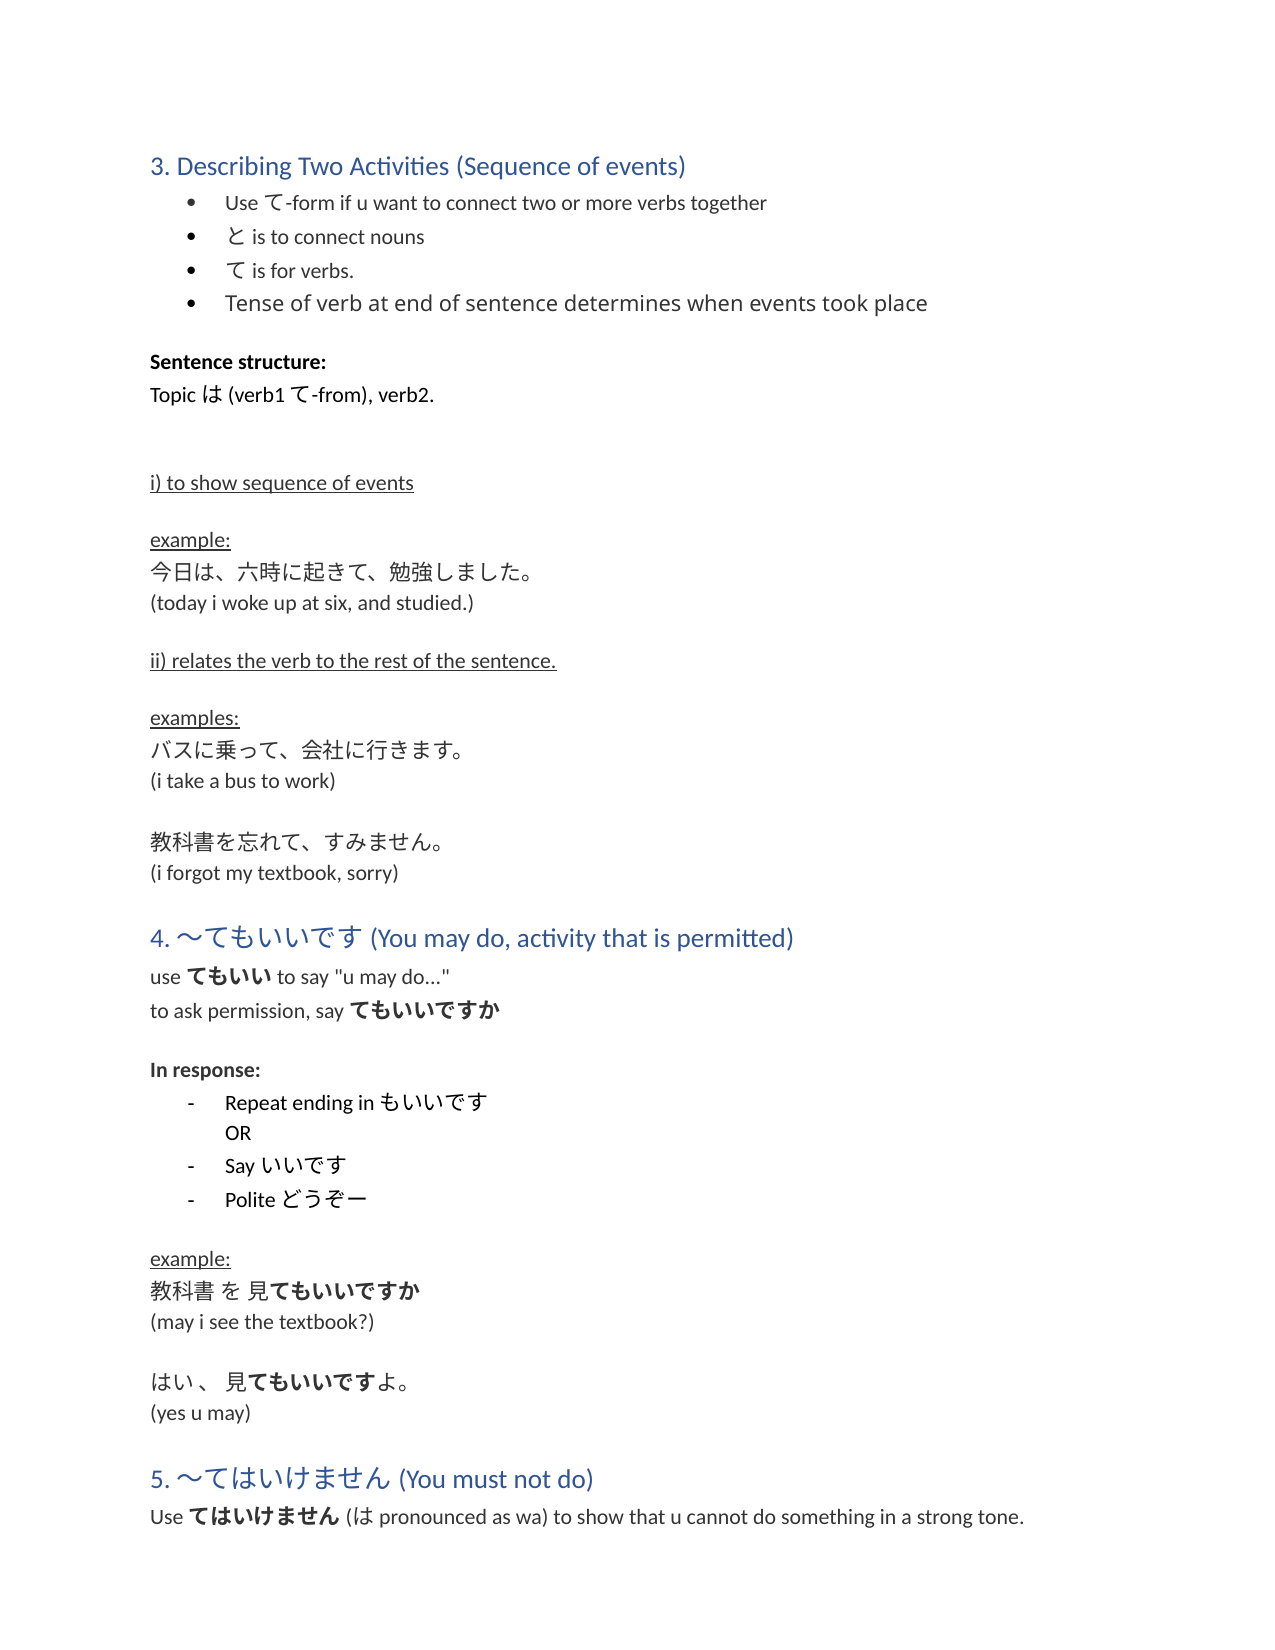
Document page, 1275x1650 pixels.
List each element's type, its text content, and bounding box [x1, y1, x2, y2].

text examples: [150, 704, 1125, 731]
text バスに乗って、会社に行きます。 [150, 733, 1125, 765]
text (yes u may) [150, 1399, 1125, 1426]
list て is for verbs. [187, 253, 1125, 285]
text In response: [150, 1056, 1125, 1082]
list Say いいです [187, 1148, 1125, 1179]
text 教科書を忘れて、すみません。 [150, 825, 1125, 856]
text example: [150, 1245, 1125, 1272]
text to ask permission, say てもいいですか [150, 993, 1125, 1024]
list OR [225, 1119, 1125, 1146]
text Sentence structure: [150, 348, 1125, 375]
text 教科書 を 見てもいいですか [150, 1274, 1125, 1305]
text (today i woke up at six, and studied.) [150, 589, 1125, 616]
text example: [150, 526, 1125, 553]
list Repeat ending in もいいです [187, 1084, 1125, 1116]
list Use て-form if u want to connect two or more verbs together [187, 185, 1125, 217]
text 今日は、六時に起きて、勉強しました。 [150, 555, 1125, 587]
text はい 、 見てもいいですよ。 [150, 1365, 1125, 1397]
text (i take a bus to work) [150, 767, 1125, 794]
text (i forgot my textbook, sorry) [150, 859, 1125, 886]
subtitle ～てはいけません (You must not do) [150, 1457, 1125, 1496]
list と is to connect nouns [187, 219, 1125, 251]
text Use てはいけません (は pronounced as wa) to show that u cannot do something in a strong tone. [150, 1499, 1125, 1531]
text use てもいい to say "u may do..." [150, 959, 1125, 990]
text i) to show sequence of events [150, 469, 1125, 496]
text Topic は (verb1て-from), verb2. [150, 377, 1125, 409]
list Tense of verb at end of sentence determines when events took place [187, 288, 1125, 317]
text (may i see the textbook?) [150, 1308, 1125, 1334]
text ii) relates the verb to the rest of the sentence. [150, 647, 1125, 673]
list Polite どうぞー [187, 1182, 1125, 1214]
subtitle ～てもいいです (You may do, activity that is permitted) [150, 916, 1125, 956]
subtitle Describing Two Activities (Sequence of events) [150, 149, 1125, 182]
